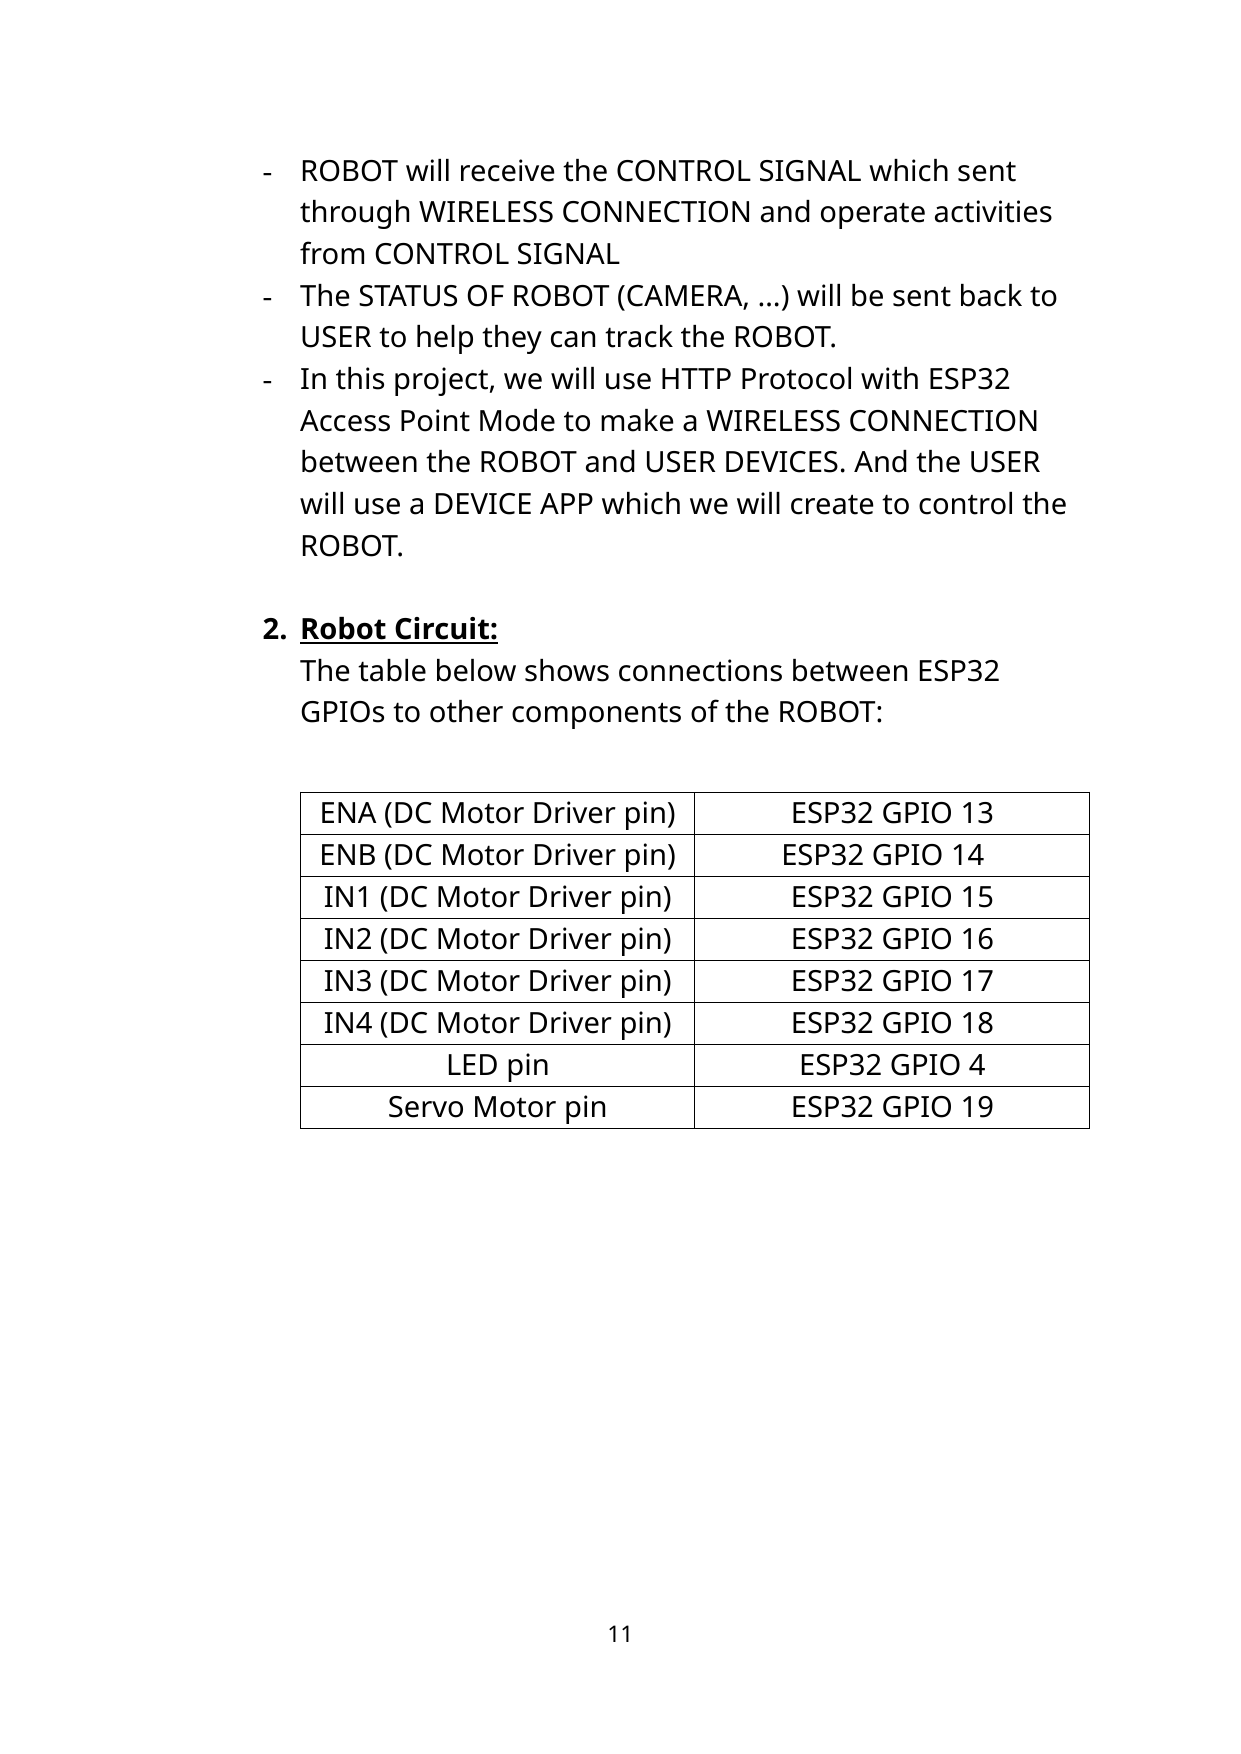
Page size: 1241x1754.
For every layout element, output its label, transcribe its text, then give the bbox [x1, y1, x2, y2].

list Robot Circuit: [262, 608, 1090, 648]
table_cell Servo Motor pin [301, 1087, 694, 1127]
table_cell LED pin [301, 1045, 694, 1086]
table_cell ESP32 GPIO 14 [695, 835, 1089, 876]
table_cell ESP32 GPIO 16 [695, 919, 1089, 959]
table_cell IN1 (DC Motor Driver pin) [301, 877, 694, 918]
table_cell ESP32 GPIO 19 [695, 1087, 1089, 1127]
table_cell IN2 (DC Motor Driver pin) [301, 919, 694, 959]
list The table below shows connections between ESP32 GPIOs to other components of the ROBOT: [300, 650, 1090, 731]
table_cell ENB (DC Motor Driver pin) [301, 835, 694, 876]
table_cell IN4 (DC Motor Driver pin) [301, 1003, 694, 1043]
table_cell ESP32 GPIO 18 [695, 1003, 1089, 1043]
table_cell IN3 (DC Motor Driver pin) [301, 961, 694, 1002]
table_header ENA (DC Motor Driver pin) [301, 793, 694, 834]
list In this project, we will use HTTP Protocol with ESP32 Access Point Mode to make a WIRELESS CONNECTION between the ROBOT and USER DEVICES. And the USER will use a DEVICE APP which we will create to control the ROBOT. [262, 358, 1090, 565]
list ROBOT will receive the CONTROL SIGNAL which sent through WIRELESS CONNECTION and operate activities from CONTROL SIGNAL [262, 150, 1090, 273]
table_cell ESP32 GPIO 17 [695, 961, 1089, 1002]
table_header ESP32 GPIO 13 [695, 793, 1089, 834]
table_cell ESP32 GPIO 15 [695, 877, 1089, 918]
table_cell ESP32 GPIO 4 [695, 1045, 1089, 1086]
list The STATUS OF ROBOT (CAMERA, …) will be sent back to USER to help they can track the ROBOT. [262, 275, 1090, 356]
